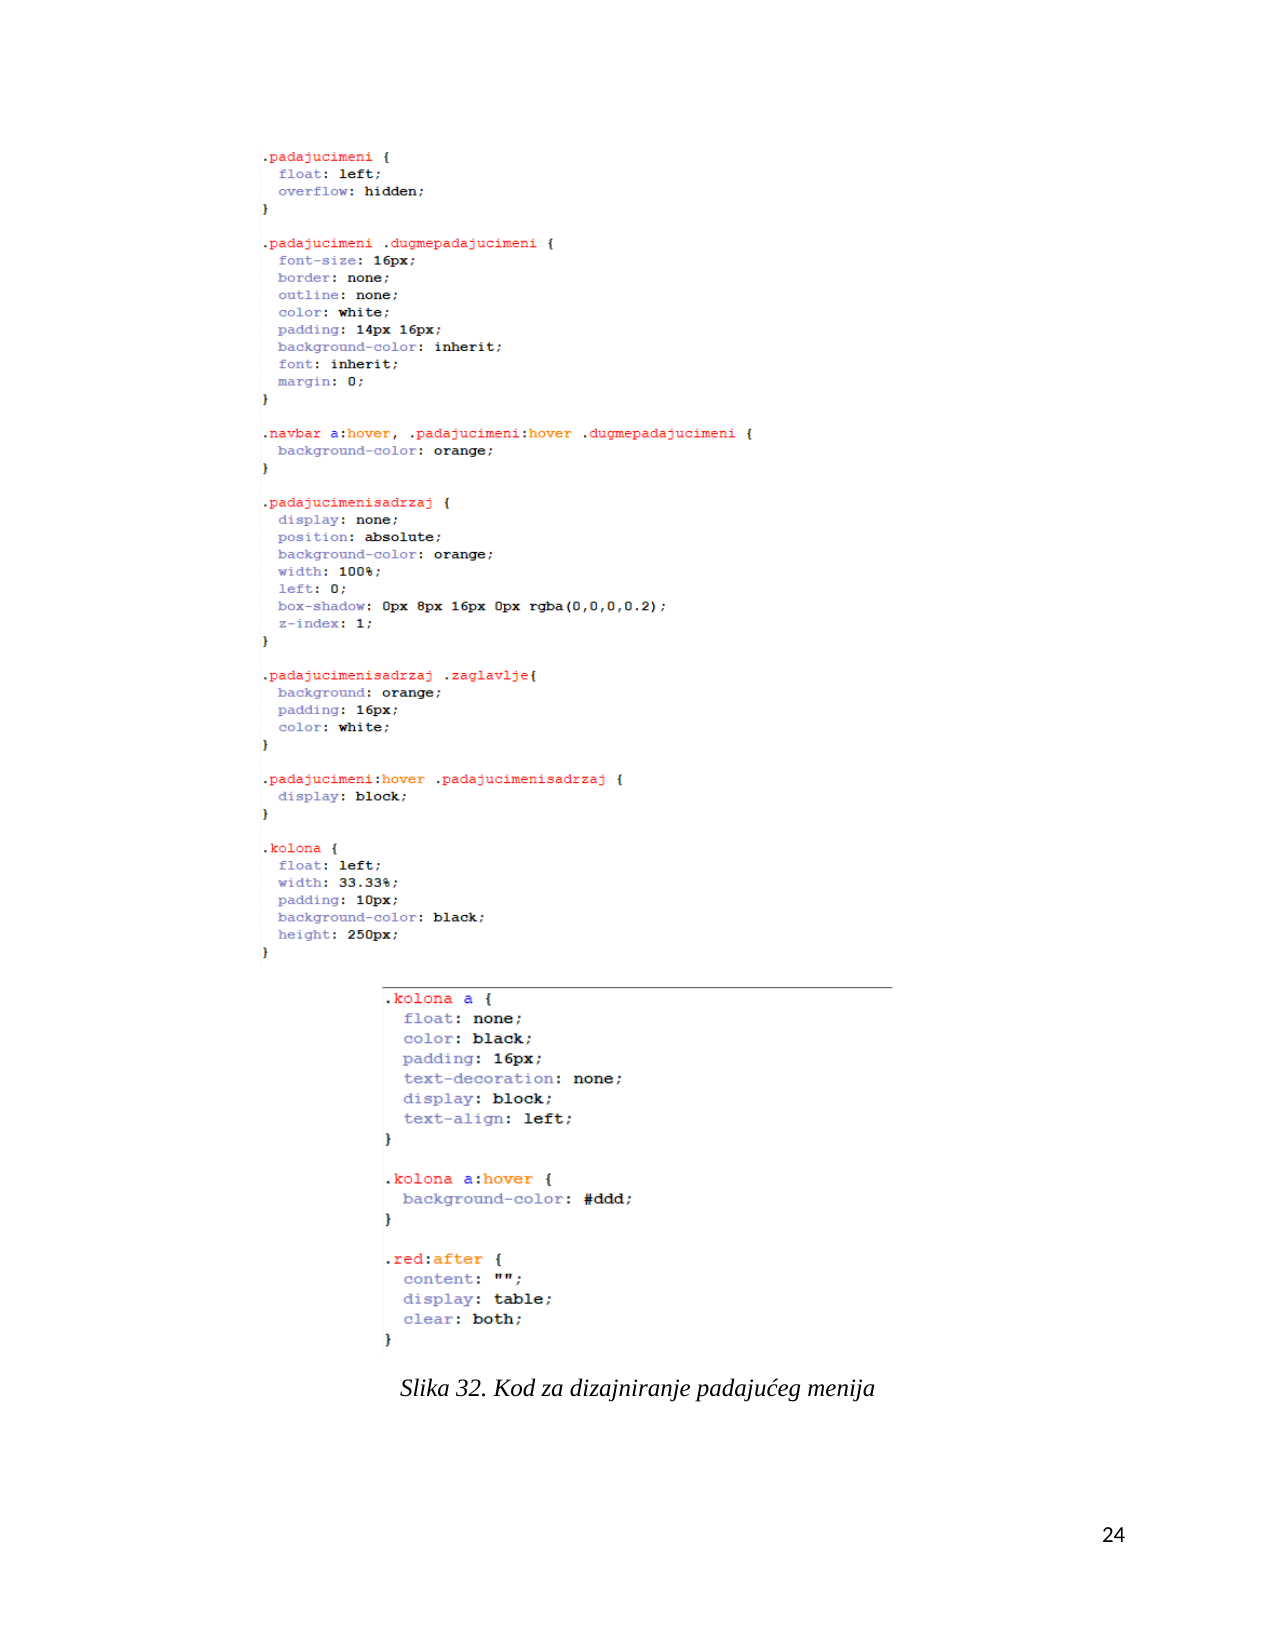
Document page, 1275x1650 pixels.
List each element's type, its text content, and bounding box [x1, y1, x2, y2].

picture [260, 150, 1015, 969]
text Slika 32. Kod za dizajniranje padajućeg menija [150, 1373, 1125, 1402]
picture [382, 987, 893, 1354]
